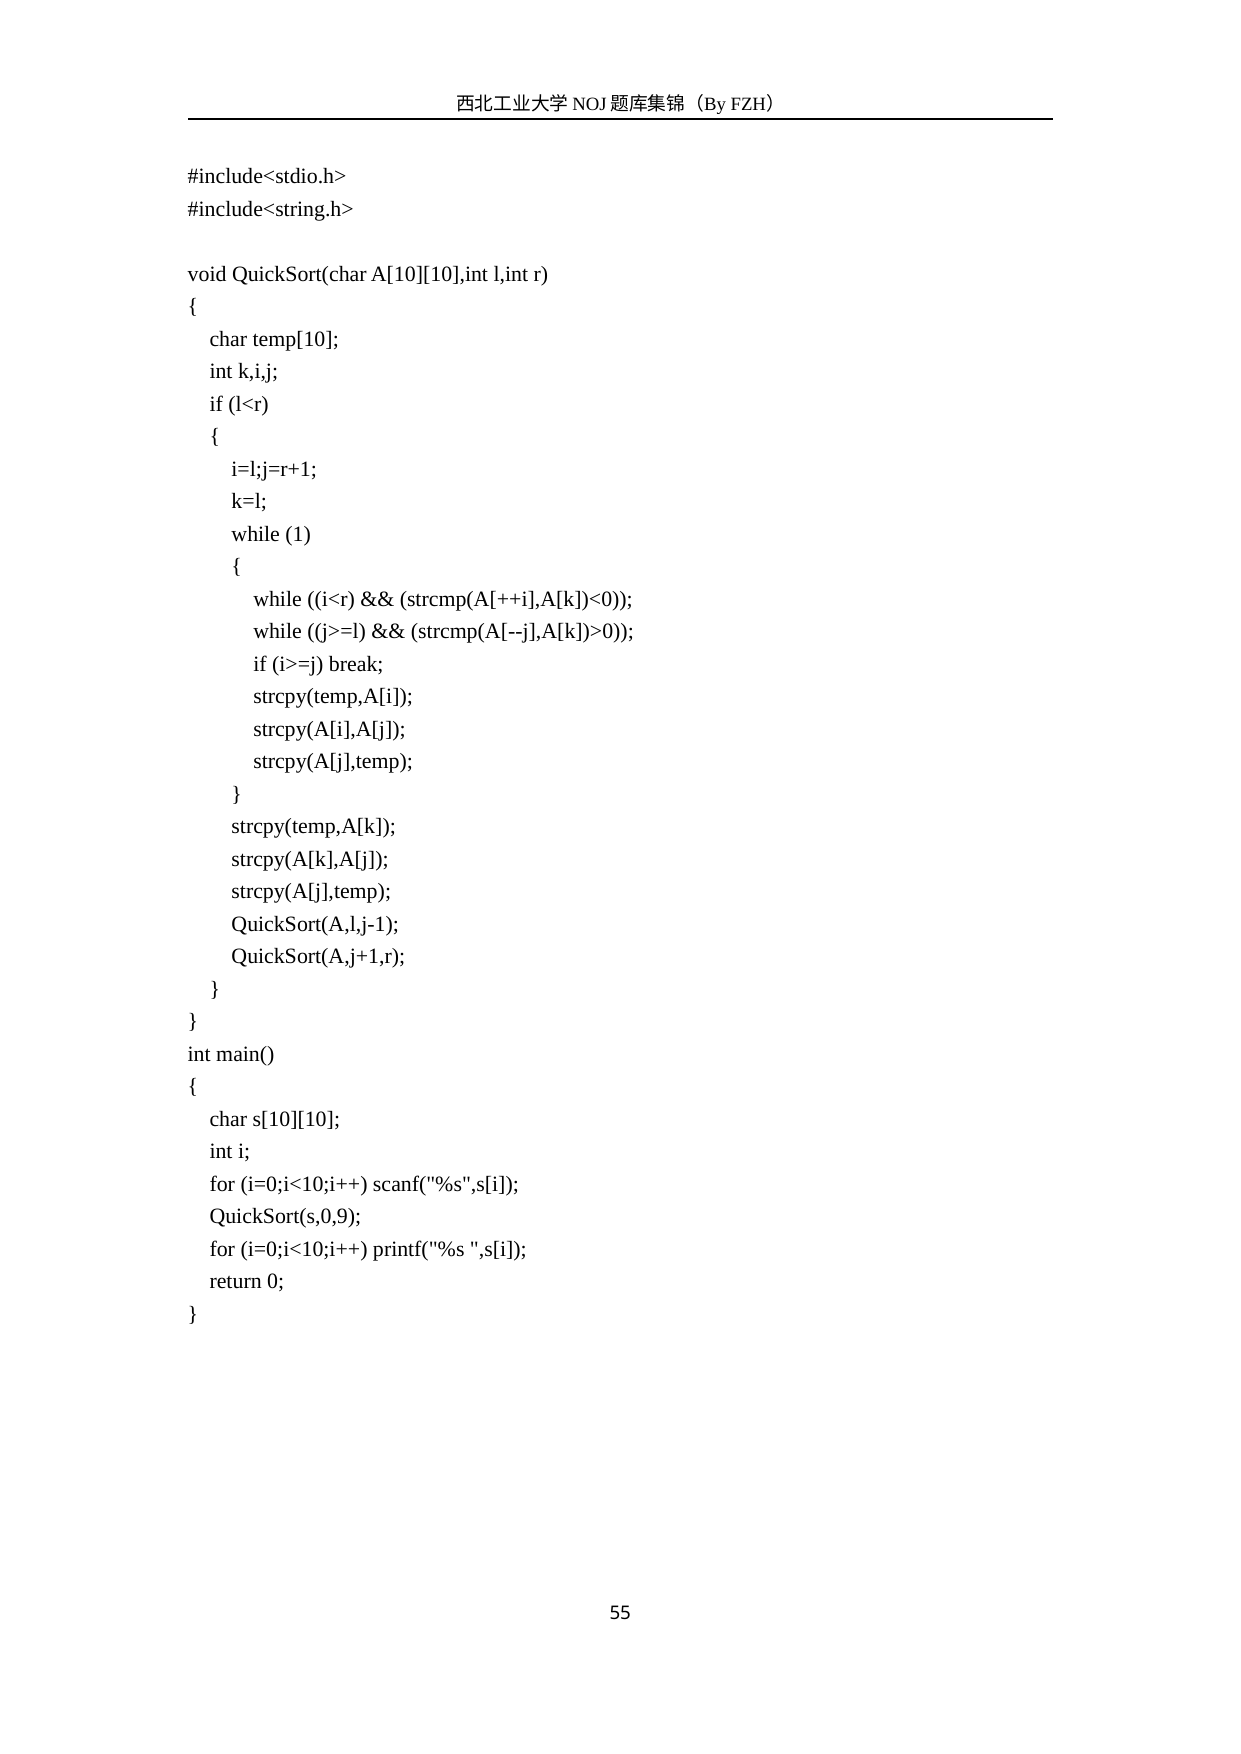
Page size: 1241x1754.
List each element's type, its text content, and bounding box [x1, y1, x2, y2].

text while ((i<r) && (strcmp(A[++i],A[k])<0)); [187, 582, 1053, 615]
text { [187, 420, 1053, 452]
text char temp[10]; [187, 322, 1053, 355]
text strcpy(A[j],temp); [187, 745, 1053, 777]
text if (l<r) [187, 387, 1053, 420]
text { [187, 550, 1053, 582]
text int i; [187, 1135, 1053, 1167]
text while ((j>=l) && (strcmp(A[--j],A[k])>0)); [187, 615, 1053, 647]
text return 0; [187, 1265, 1053, 1297]
text strcpy(A[j],temp); [187, 875, 1053, 907]
text strcpy(A[i],A[j]); [187, 712, 1053, 745]
text { [187, 1070, 1053, 1102]
text QuickSort(A,l,j-1); [187, 907, 1053, 940]
text #include<stdio.h> [187, 160, 1053, 192]
text if (i>=j) break; [187, 647, 1053, 680]
text strcpy(A[k],A[j]); [187, 842, 1053, 875]
text char s[10][10]; [187, 1102, 1053, 1135]
text strcpy(temp,A[i]); [187, 680, 1053, 712]
text #include<string.h> [187, 192, 1053, 225]
text QuickSort(A,j+1,r); [187, 940, 1053, 972]
text i=l;j=r+1; [187, 452, 1053, 485]
text void QuickSort(char A[10][10],int l,int r) [187, 257, 1053, 290]
text } [187, 1297, 1053, 1330]
text int k,i,j; [187, 355, 1053, 387]
text { [187, 290, 1053, 322]
text } [187, 1005, 1053, 1037]
text } [187, 972, 1053, 1005]
text strcpy(temp,A[k]); [187, 810, 1053, 842]
text k=l; [187, 485, 1053, 517]
text for (i=0;i<10;i++) scanf("%s",s[i]); [187, 1167, 1053, 1200]
text while (1) [187, 517, 1053, 550]
text int main() [187, 1037, 1053, 1070]
text QuickSort(s,0,9); [187, 1200, 1053, 1232]
text } [187, 777, 1053, 810]
text for (i=0;i<10;i++) printf("%s ",s[i]); [187, 1232, 1053, 1265]
